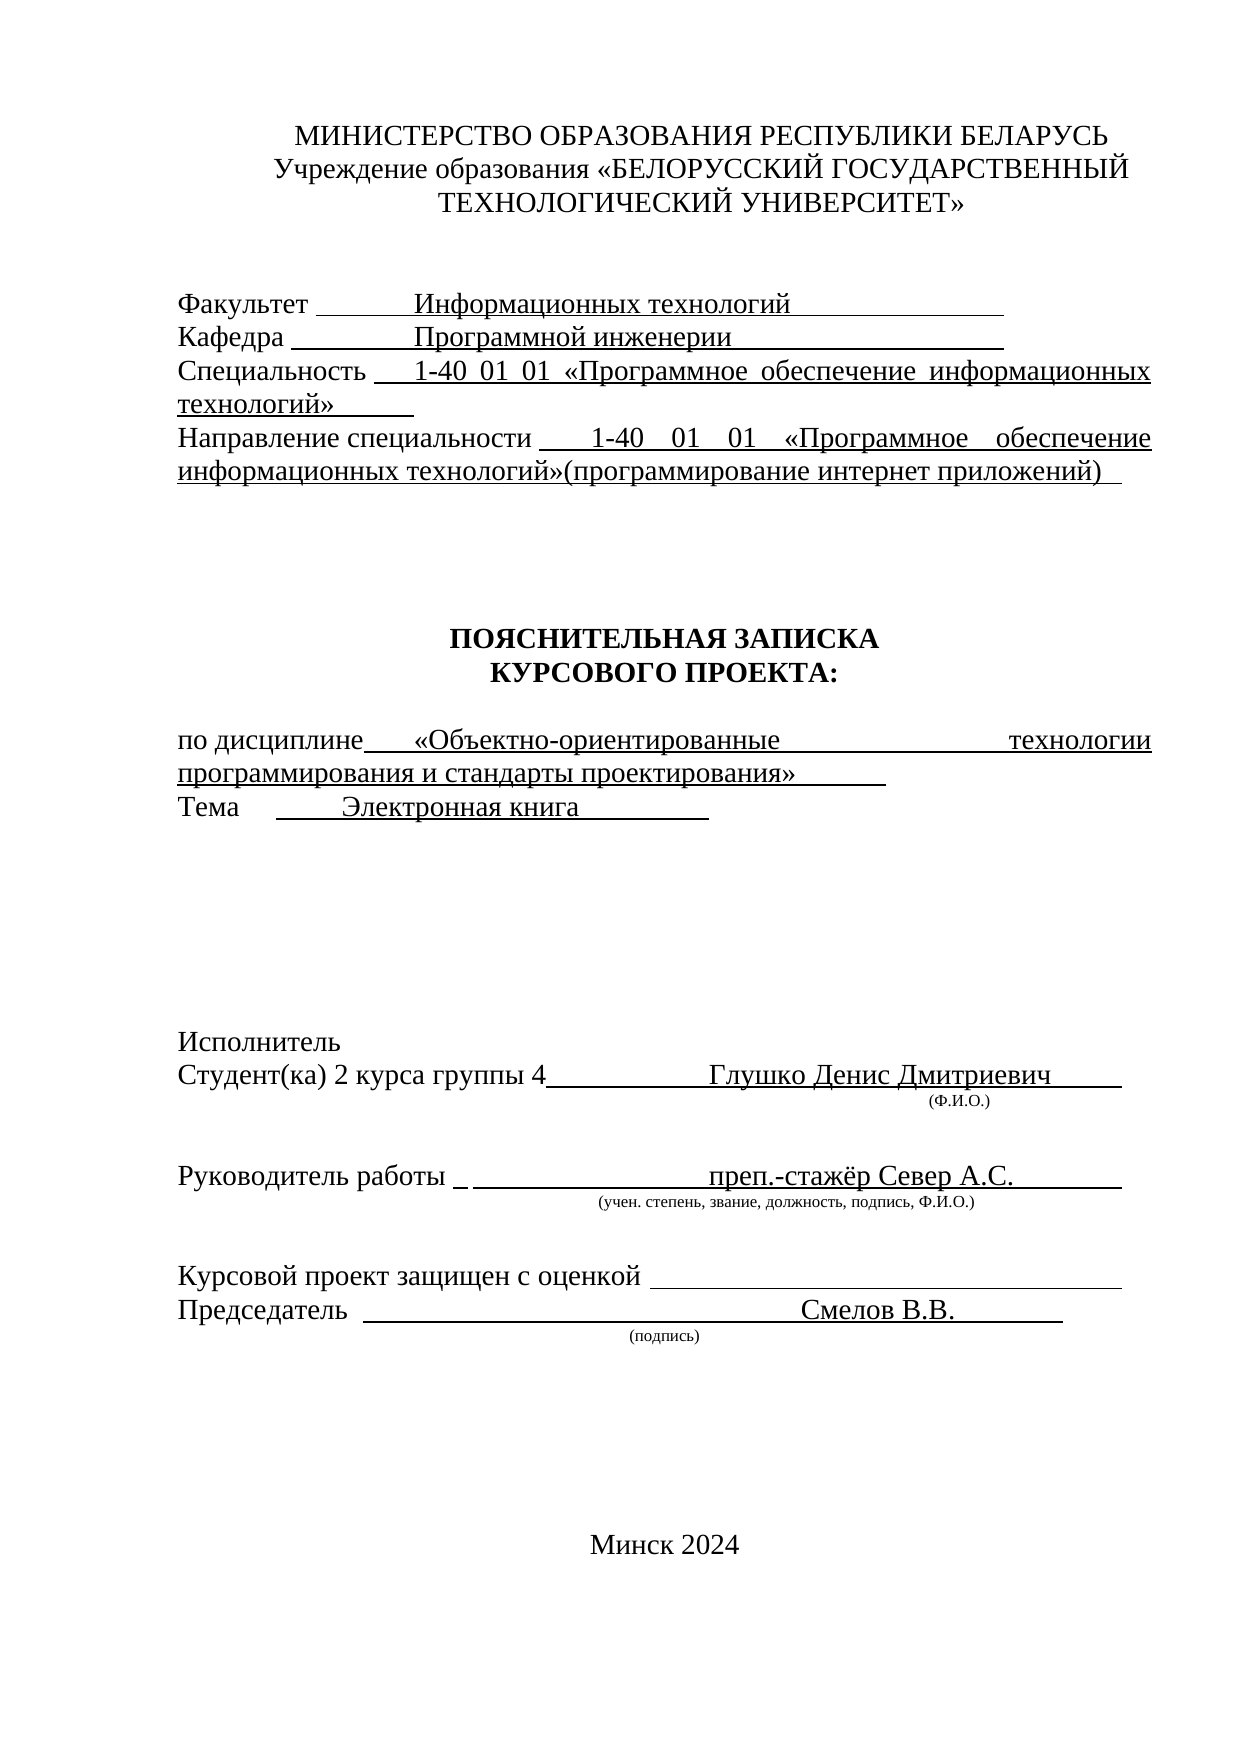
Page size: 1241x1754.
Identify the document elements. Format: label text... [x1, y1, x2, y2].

text Учреждение образования «БЕЛОРУССКИЙ ГОСУДАРСТВЕННЫЙ [177, 152, 1226, 185]
text (учен. степень, звание, должность, подпись, Ф.И.О.) [177, 1191, 1152, 1225]
text Направление специальности 1-40 01 01 «Программное обеспечение информационных технологий»(программирование интернет приложений) [177, 420, 1152, 487]
text Курсовой проект защищен с оценкой [177, 1258, 1152, 1292]
text МИНИСТЕРСТВО ОБРАЗОВАНИЯ РЕСПУБЛИКИ БЕЛАРУСЬ [177, 118, 1226, 152]
text Кафедра Программной инженерии [177, 319, 1152, 353]
text ПОЯСНИТЕЛЬНАЯ ЗАПИСКА [177, 621, 1152, 655]
text (подпись) [177, 1326, 1152, 1359]
text Факультет Информационных технологий [177, 286, 1152, 319]
text Руководитель работы преп.-стажёр Север А.С. [177, 1158, 1152, 1191]
text по дисциплине «Объектно-ориентированные технологии программирования и стандарты проектирования» [177, 722, 1152, 789]
text КУРСОВОГО ПРОЕКТА: [177, 655, 1152, 688]
text Тема Электронная книга [177, 789, 1152, 822]
text (Ф.И.О.) [693, 1091, 1152, 1124]
text Минск 2024 [177, 1527, 1152, 1560]
text ТЕХНОЛОГИЧЕСКИЙ УНИВЕРСИТЕТ» [177, 185, 1226, 219]
text Председатель Смелов В.В. [177, 1292, 1152, 1326]
text Специальность 1-40 01 01 «Программное обеспечение информационных технологий» [177, 353, 1152, 420]
text Исполнитель [177, 1024, 1152, 1057]
text Студент(ка) 2 курса группы 4 Глушко Денис Дмитриевич [177, 1057, 1152, 1091]
